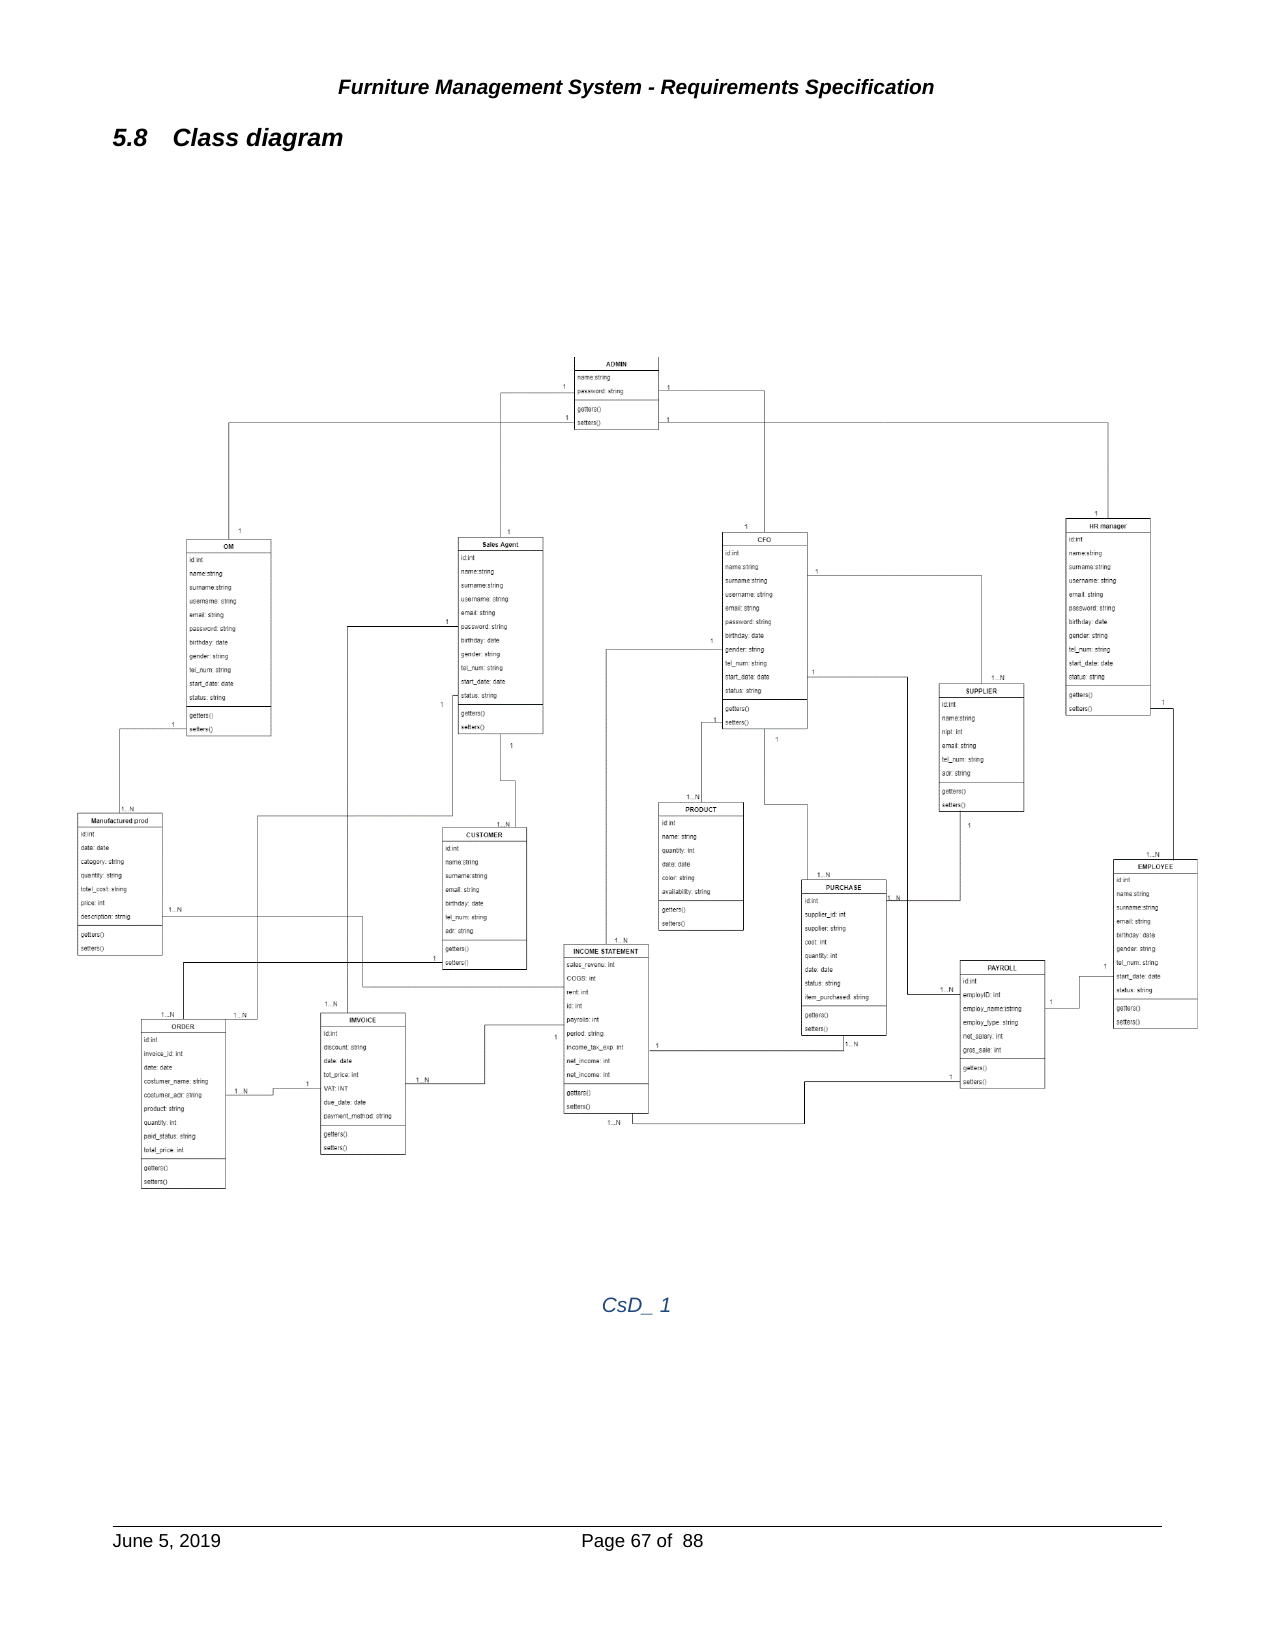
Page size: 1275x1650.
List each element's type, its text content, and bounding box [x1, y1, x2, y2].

subtitle Class diagram [112, 123, 1162, 152]
picture [77, 357, 1198, 1190]
